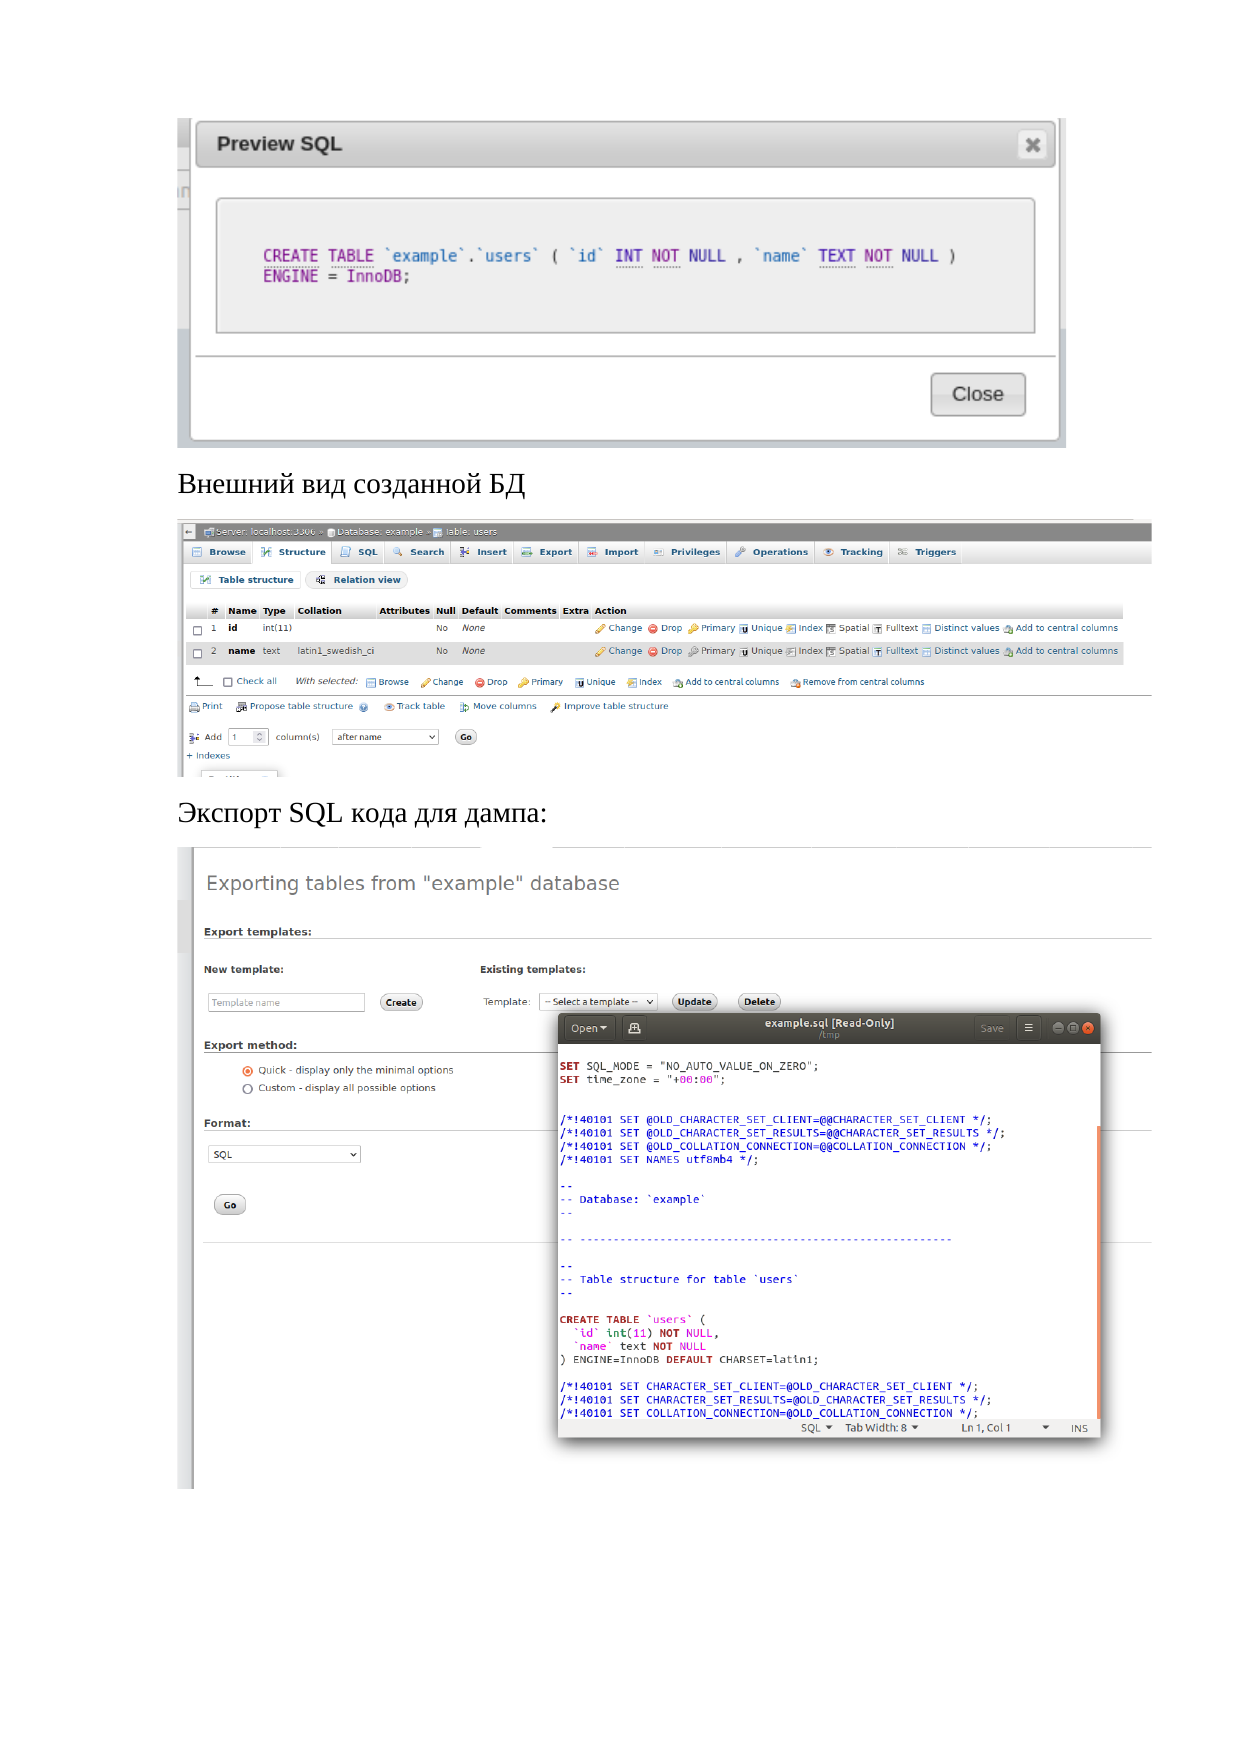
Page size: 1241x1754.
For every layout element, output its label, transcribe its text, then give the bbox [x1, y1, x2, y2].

picture [177, 519, 1152, 777]
picture [177, 847, 1152, 1489]
picture [177, 118, 1067, 448]
text Внешний вид созданной БД [177, 467, 1152, 500]
text Экспорт SQL кода для дампа: [177, 795, 1152, 829]
